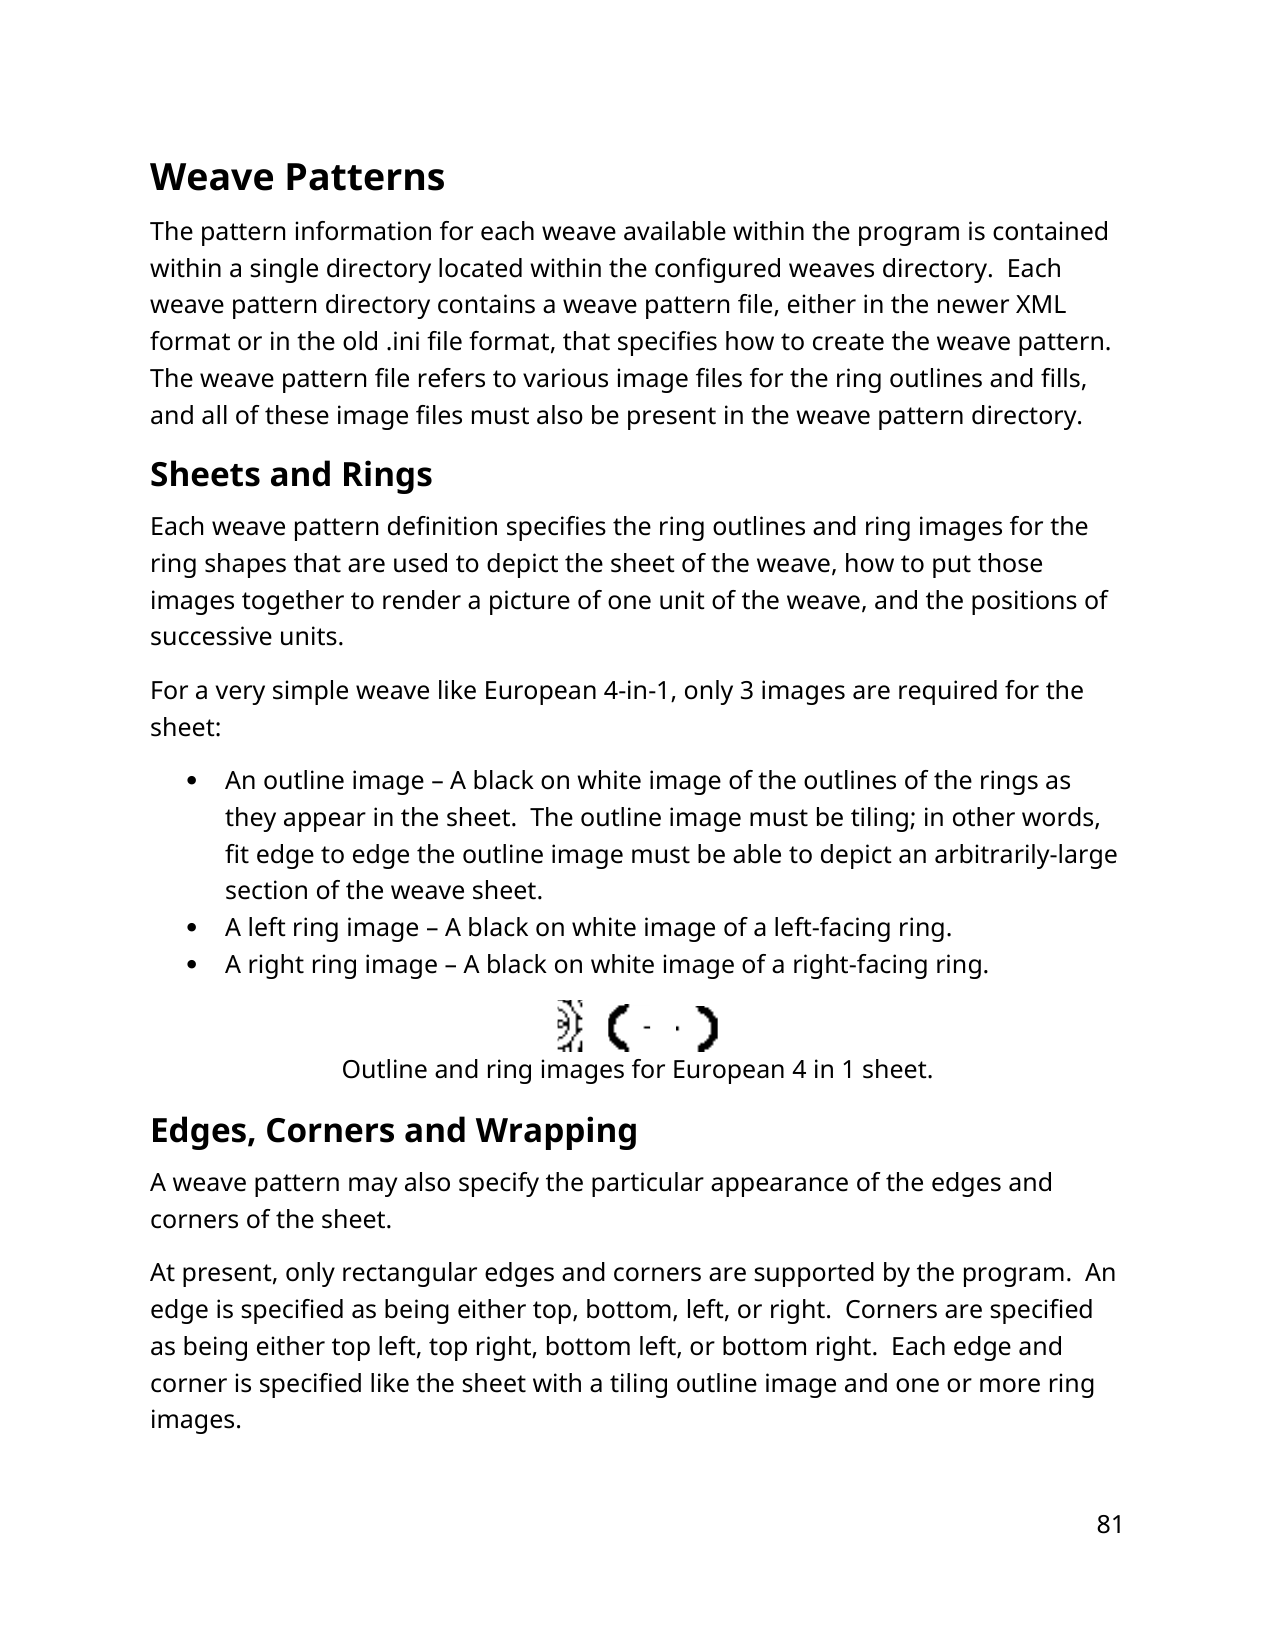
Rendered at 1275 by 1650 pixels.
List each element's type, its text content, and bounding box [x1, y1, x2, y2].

text For a very simple weave like European 4-in-1, only 3 images are required for the sheet: [150, 672, 1125, 743]
list An outline image – A black on white image of the outlines of the rings as they appear in the sheet. The outline image must be tiling; in other words, fit edge to edge the outline image must be able to depict an arbitrarily-large section of the weave sheet. [187, 763, 1125, 907]
text A weave pattern may also specify the particular appearance of the edges and corners of the sheet. [150, 1165, 1125, 1236]
subtitle Edges, Corners and Wrapping [150, 1107, 1125, 1152]
subtitle Sheets and Rings [150, 451, 1125, 496]
list A left ring image – A black on white image of a left-facing ring. [187, 910, 1125, 944]
picture [608, 1004, 650, 1052]
picture [557, 1000, 583, 1052]
text The pattern information for each weave available within the program is contained within a single directory located within the configured weaves directory. Each weave pattern directory contains a weave pattern file, either in the newer XML format or in the old .ini file format, that specifies how to create the weave pattern. The weave pattern file refers to various image files for the ring outlines and fills, and all of these image files must also be present in the weave pattern directory. [150, 213, 1125, 431]
text Outline and ring images for European 4 in 1 sheet. [150, 1000, 1125, 1086]
text At present, only rectangular edges and corners are supported by the program. An edge is specified as being either top, bottom, left, or right. Corners are specified as being either top left, top right, bottom left, or bottom right. Each edge and corner is specified like the sheet with a tiling outline image and one or more ring images. [150, 1255, 1125, 1436]
subtitle Weave Patterns [150, 150, 1125, 201]
list A right ring image – A black on white image of a right-facing ring. [187, 947, 1125, 981]
text Each weave pattern definition specifies the ring outlines and ring images for the ring shapes that are used to depict the sheet of the weave, how to put those images together to render a picture of one unit of the weave, and the positions of successive units. [150, 509, 1125, 653]
picture [676, 1006, 718, 1052]
